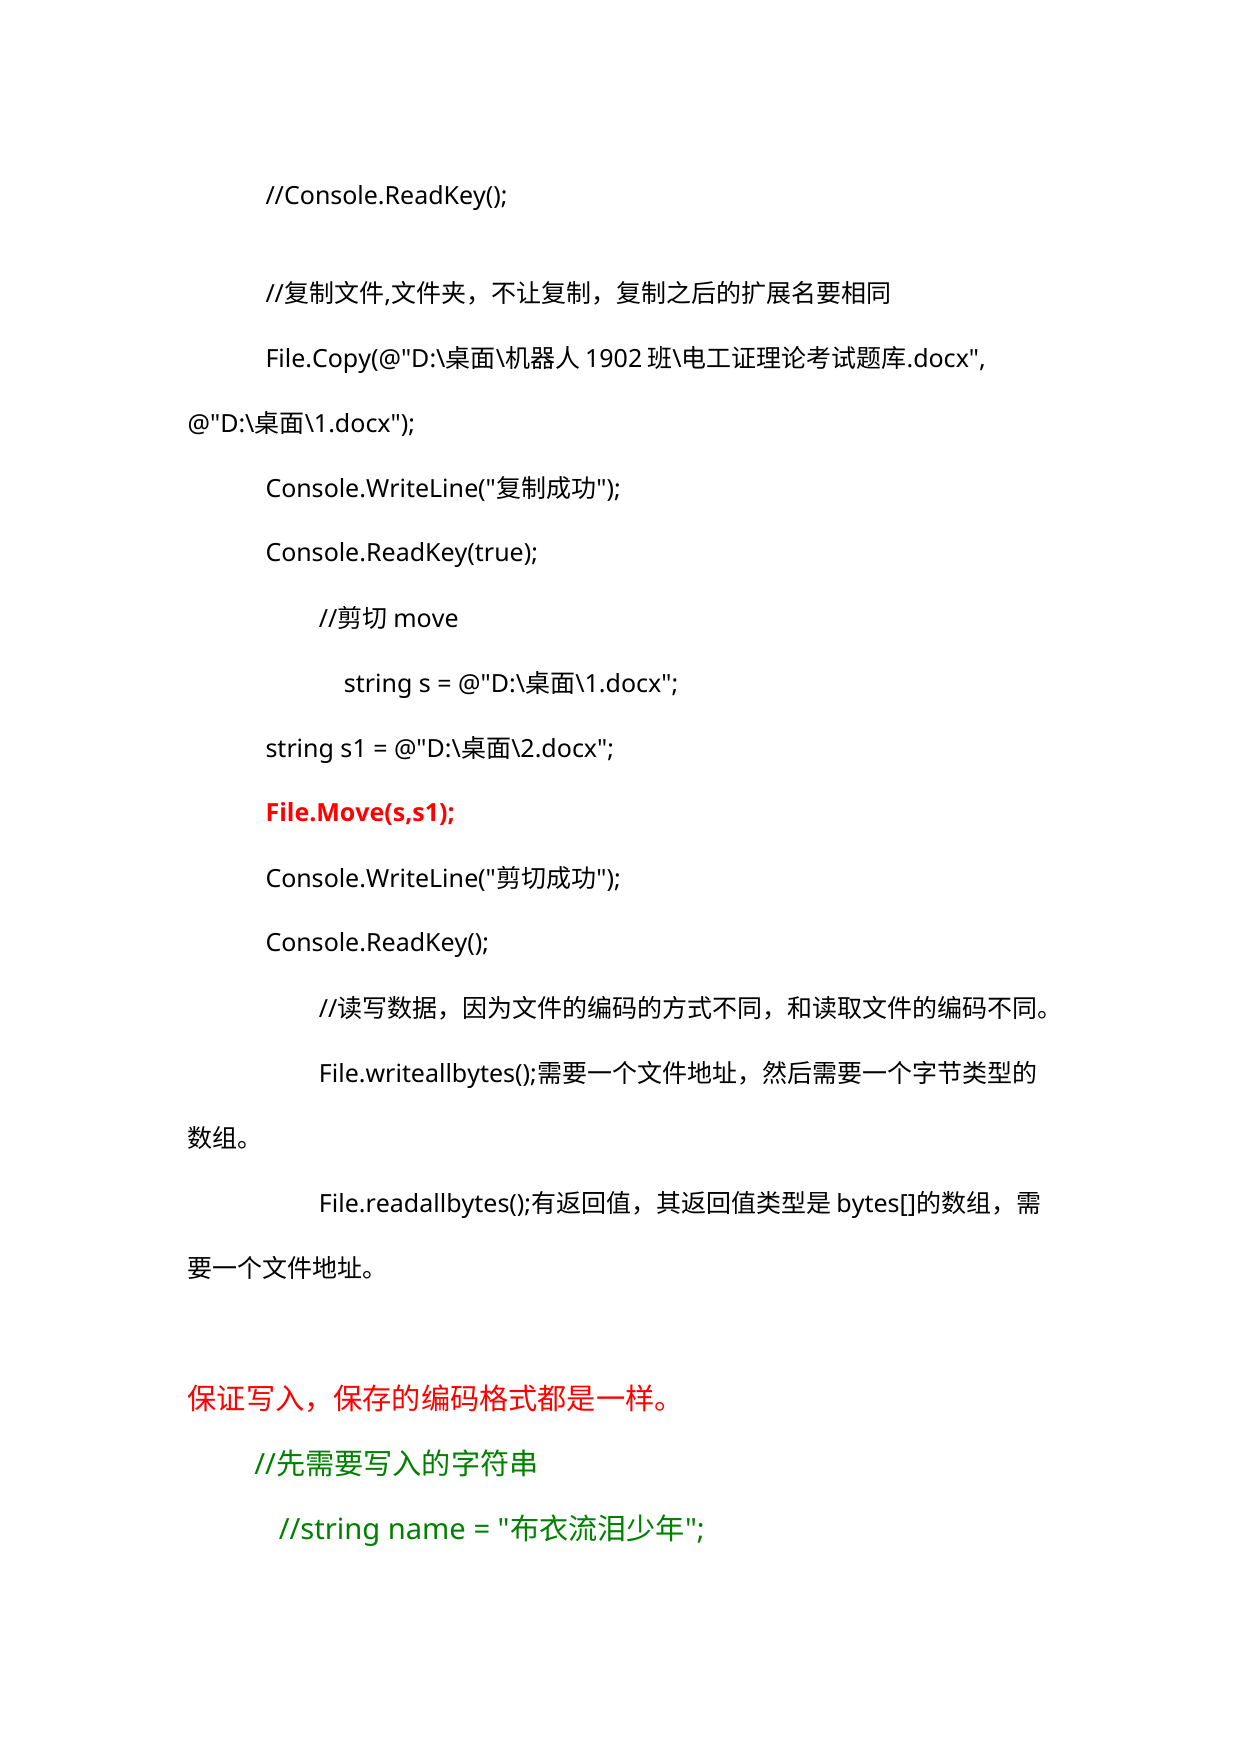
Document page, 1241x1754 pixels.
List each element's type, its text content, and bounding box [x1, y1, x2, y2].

text string s = @"D:\桌面\1.docx"; [319, 649, 1053, 714]
text File.readallbytes();有返回值，其返回值类型是bytes[]的数组，需要一个文件地址。 [187, 1169, 1053, 1299]
text //先需要写入的字符串 [187, 1429, 1053, 1494]
text //复制文件,文件夹，不让复制，复制之后的扩展名要相同 [187, 259, 1053, 324]
text 保证写入，保存的编码格式都是一样。 [187, 1364, 1053, 1429]
text //Console.ReadKey(); [187, 162, 1053, 227]
text File.Move(s,s1); [187, 779, 1053, 844]
text Console.ReadKey(true); [187, 519, 1053, 584]
text File.writeallbytes();需要一个文件地址，然后需要一个字节类型的数组。 [187, 1039, 1053, 1169]
text Console.WriteLine("剪切成功"); [187, 844, 1053, 909]
text File.Copy(@"D:\桌面\机器人1902班\电工证理论考试题库.docx", @"D:\桌面\1.docx"); [187, 324, 1053, 454]
text Console.ReadKey(); [187, 909, 1053, 974]
text //string name = "布衣流泪少年"; [187, 1494, 1053, 1559]
text Console.WriteLine("复制成功"); [187, 454, 1053, 519]
text //读写数据，因为文件的编码的方式不同，和读取文件的编码不同。 [187, 974, 1053, 1039]
text string s1 = @"D:\桌面\2.docx"; [187, 714, 1053, 779]
text //剪切 move [187, 584, 1053, 649]
